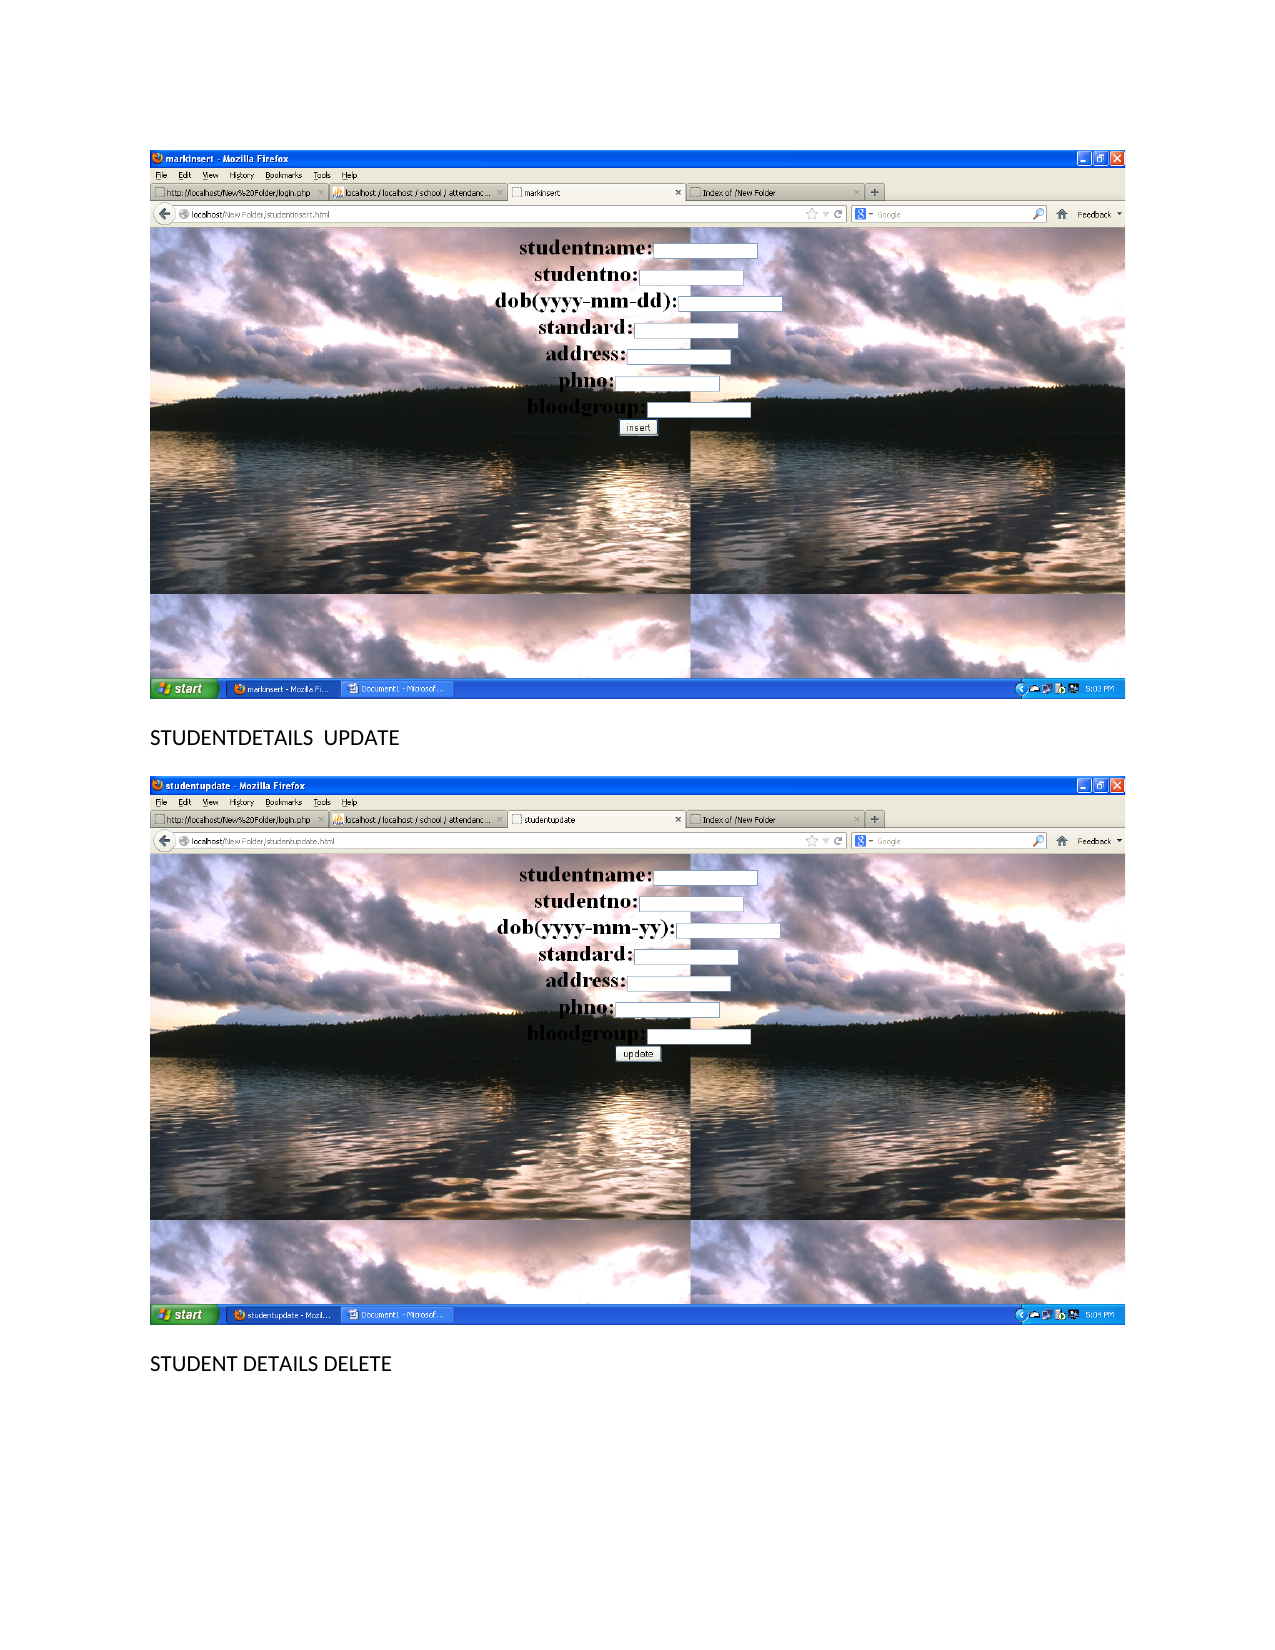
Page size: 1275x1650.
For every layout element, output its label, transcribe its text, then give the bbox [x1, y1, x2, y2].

picture [150, 776, 1125, 1325]
text STUDENTDETAILS UPDATE [150, 723, 1125, 751]
picture [150, 150, 1125, 699]
text STUDENT DETAILS DELETE [150, 1349, 1125, 1377]
